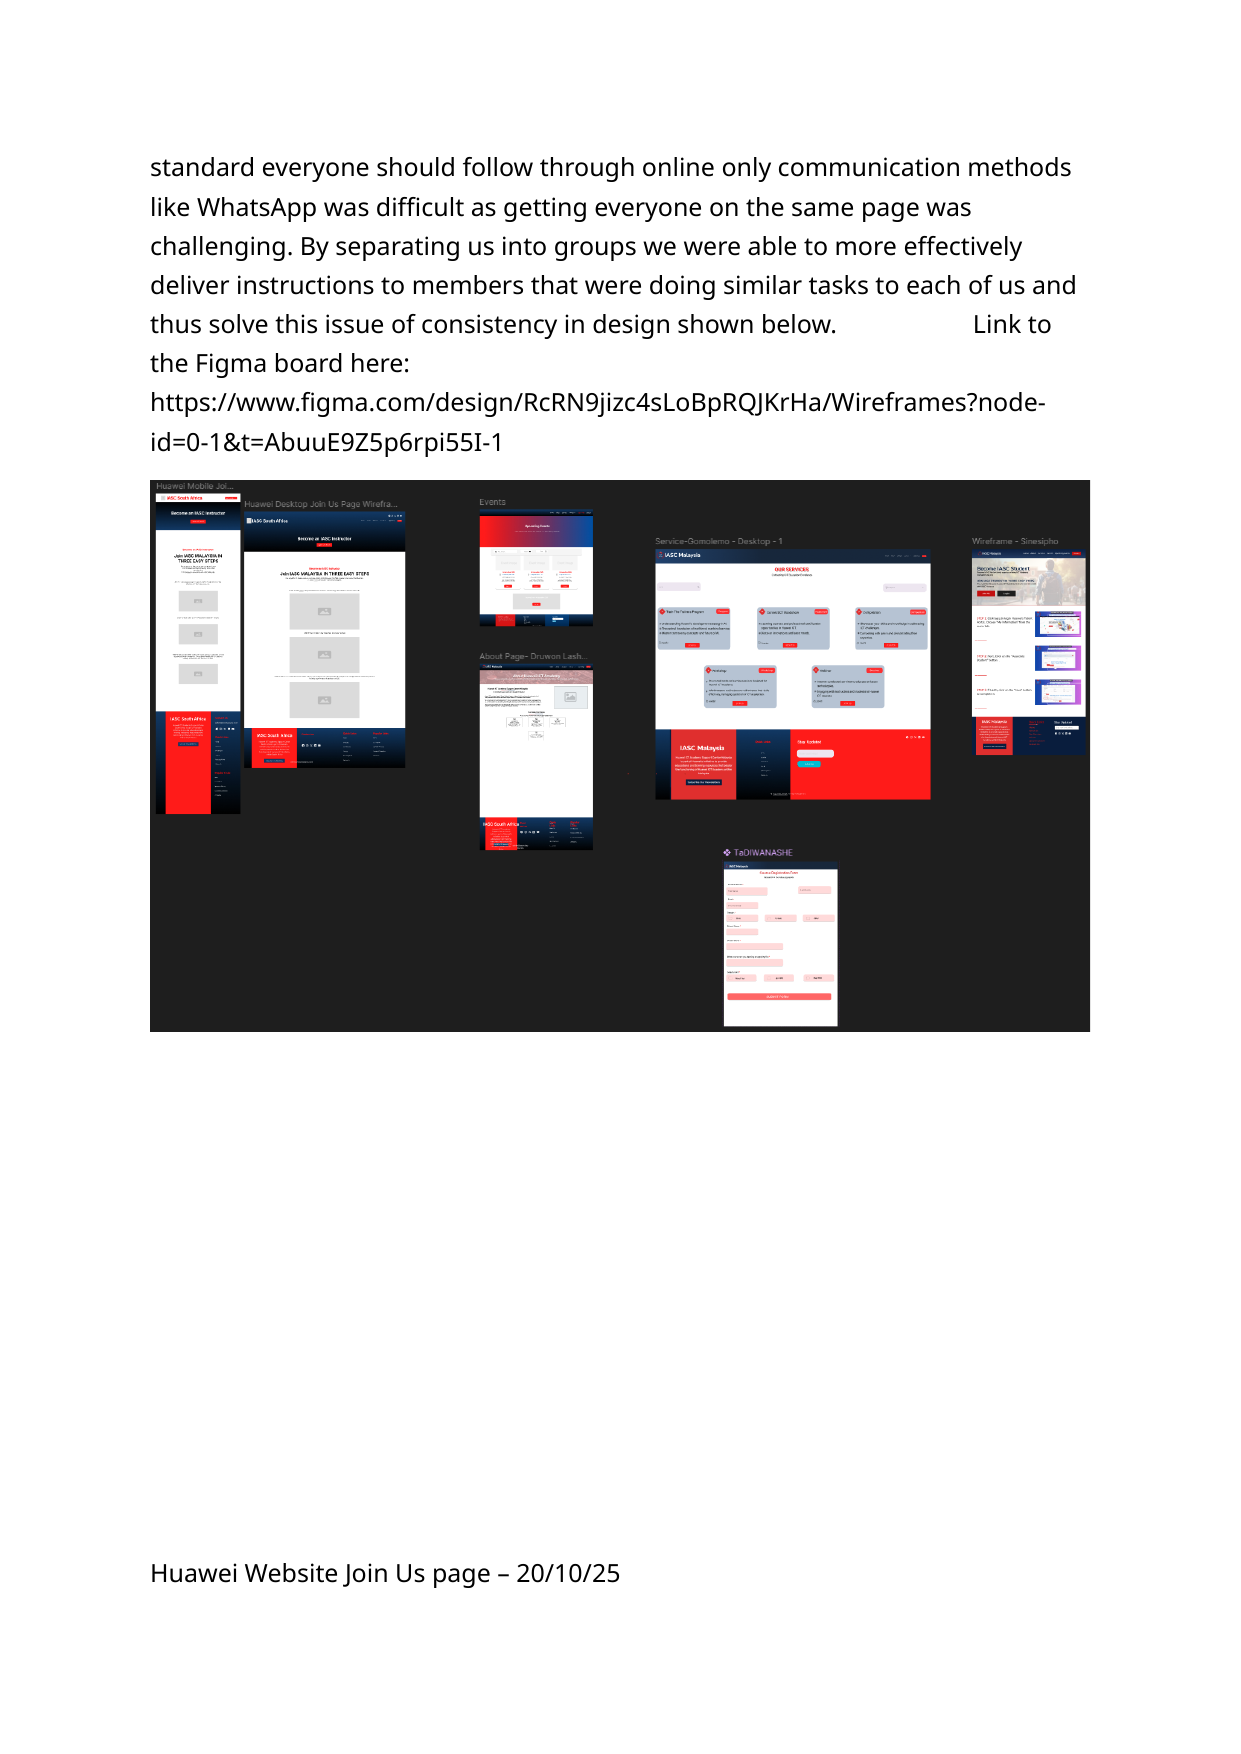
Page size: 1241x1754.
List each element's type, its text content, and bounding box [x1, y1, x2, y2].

text Huawei Website Join Us page – 20/10/25 [150, 1555, 1090, 1589]
picture [150, 480, 1091, 1032]
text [150, 150, 1090, 458]
